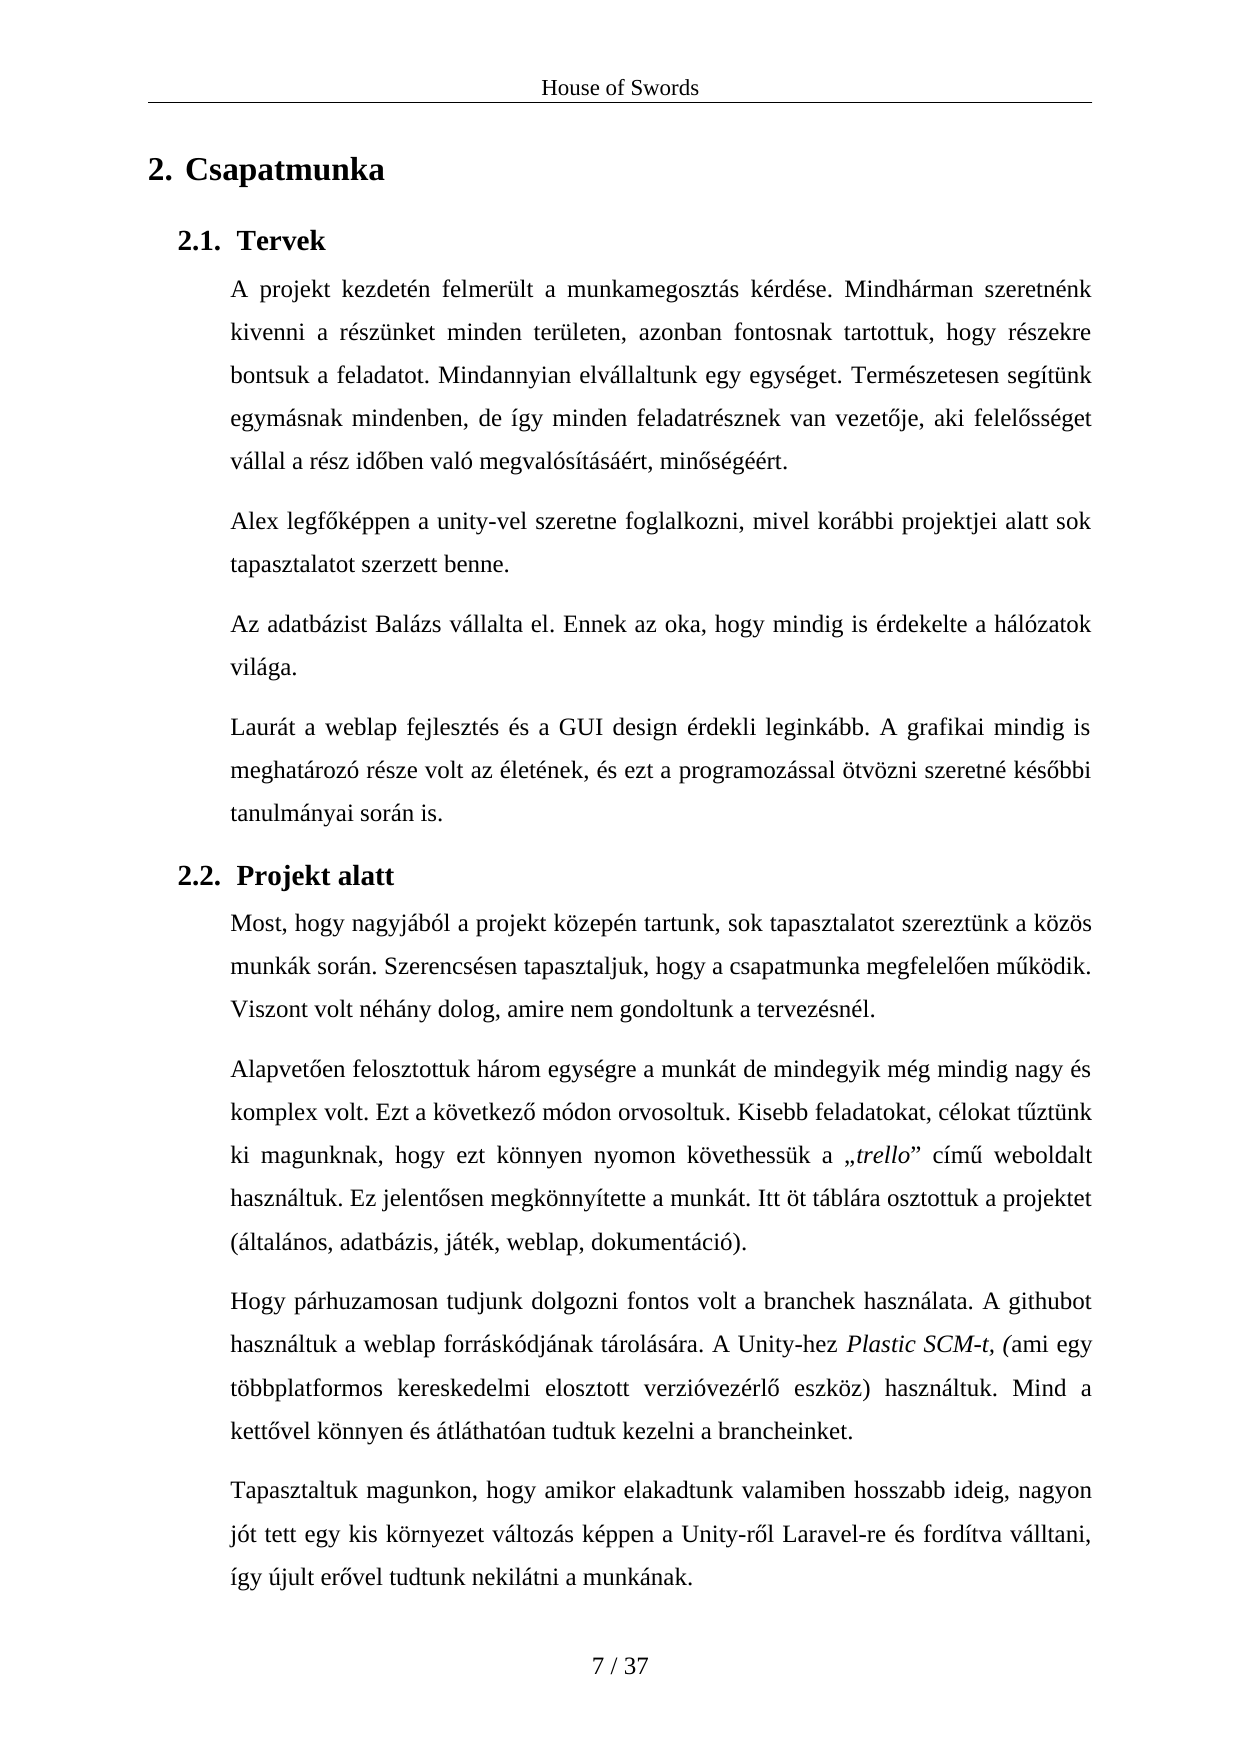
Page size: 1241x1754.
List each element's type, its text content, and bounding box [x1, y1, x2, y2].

list Alex legfőképpen a unity-vel szeretne foglalkozni, mivel korábbi projektjei alatt sok tapasztalatot szerzett benne. [230, 506, 1092, 578]
list Tervek [177, 223, 1092, 257]
list Alapvetően felosztottuk három egységre a munkát de mindegyik még mindig nagy és komplex volt. Ezt a következő módon orvosoltuk. Kisebb feladatokat, célokat tűztünk ki magunknak, hogy ezt könnyen nyomon követhessük a „trello” című weboldalt használtuk. Ez jelentősen megkönnyítette a munkát. Itt öt táblára osztottuk a projektet (általános, adatbázis, játék, weblap, dokumentáció). [230, 1054, 1092, 1255]
list Projekt alatt [177, 858, 1092, 891]
list Hogy párhuzamosan tudjunk dolgozni fontos volt a branchek használata. A githubot használtuk a weblap forráskódjának tárolására. A Unity-hez Plastic SCM-t, (ami egy többplatformos kereskedelmi elosztott verzióvezérlő eszköz) használtuk. Mind a kettővel könnyen és átláthatóan tudtuk kezelni a brancheinket. [230, 1286, 1092, 1444]
list Csapatmunka [148, 149, 1092, 187]
list Laurát a weblap fejlesztés és a GUI design érdekli leginkább. A grafikai mindig is meghatározó része volt az életének, és ezt a programozással ötvözni szeretné későbbi tanulmányai során is. [230, 712, 1092, 827]
list Most, hogy nagyjából a projekt közepén tartunk, sok tapasztalatot szereztünk a közös munkák során. Szerencsésen tapasztaljuk, hogy a csapatmunka megfelelően működik. Viszont volt néhány dolog, amire nem gondoltunk a tervezésnél. [230, 908, 1092, 1023]
list Tapasztaltuk magunkon, hogy amikor elakadtunk valamiben hosszabb ideig, nagyon jót tett egy kis környezet változás képpen a Unity-ről Laravel-re és fordítva válltani, így újult erővel tudtunk nekilátni a munkának. [230, 1476, 1092, 1591]
list Az adatbázist Balázs vállalta el. Ennek az oka, hogy mindig is érdekelte a hálózatok világa. [230, 609, 1092, 681]
list A projekt kezdetén felmerült a munkamegosztás kérdése. Mindhárman szeretnénk kivenni a részünket minden területen, azonban fontosnak tartottuk, hogy részekre bontsuk a feladatot. Mindannyian elvállaltunk egy egységet. Természetesen segítünk egymásnak mindenben, de így minden feladatrésznek van vezetője, aki felelősséget vállal a rész időben való megvalósításáért, minőségéért. [230, 274, 1092, 475]
